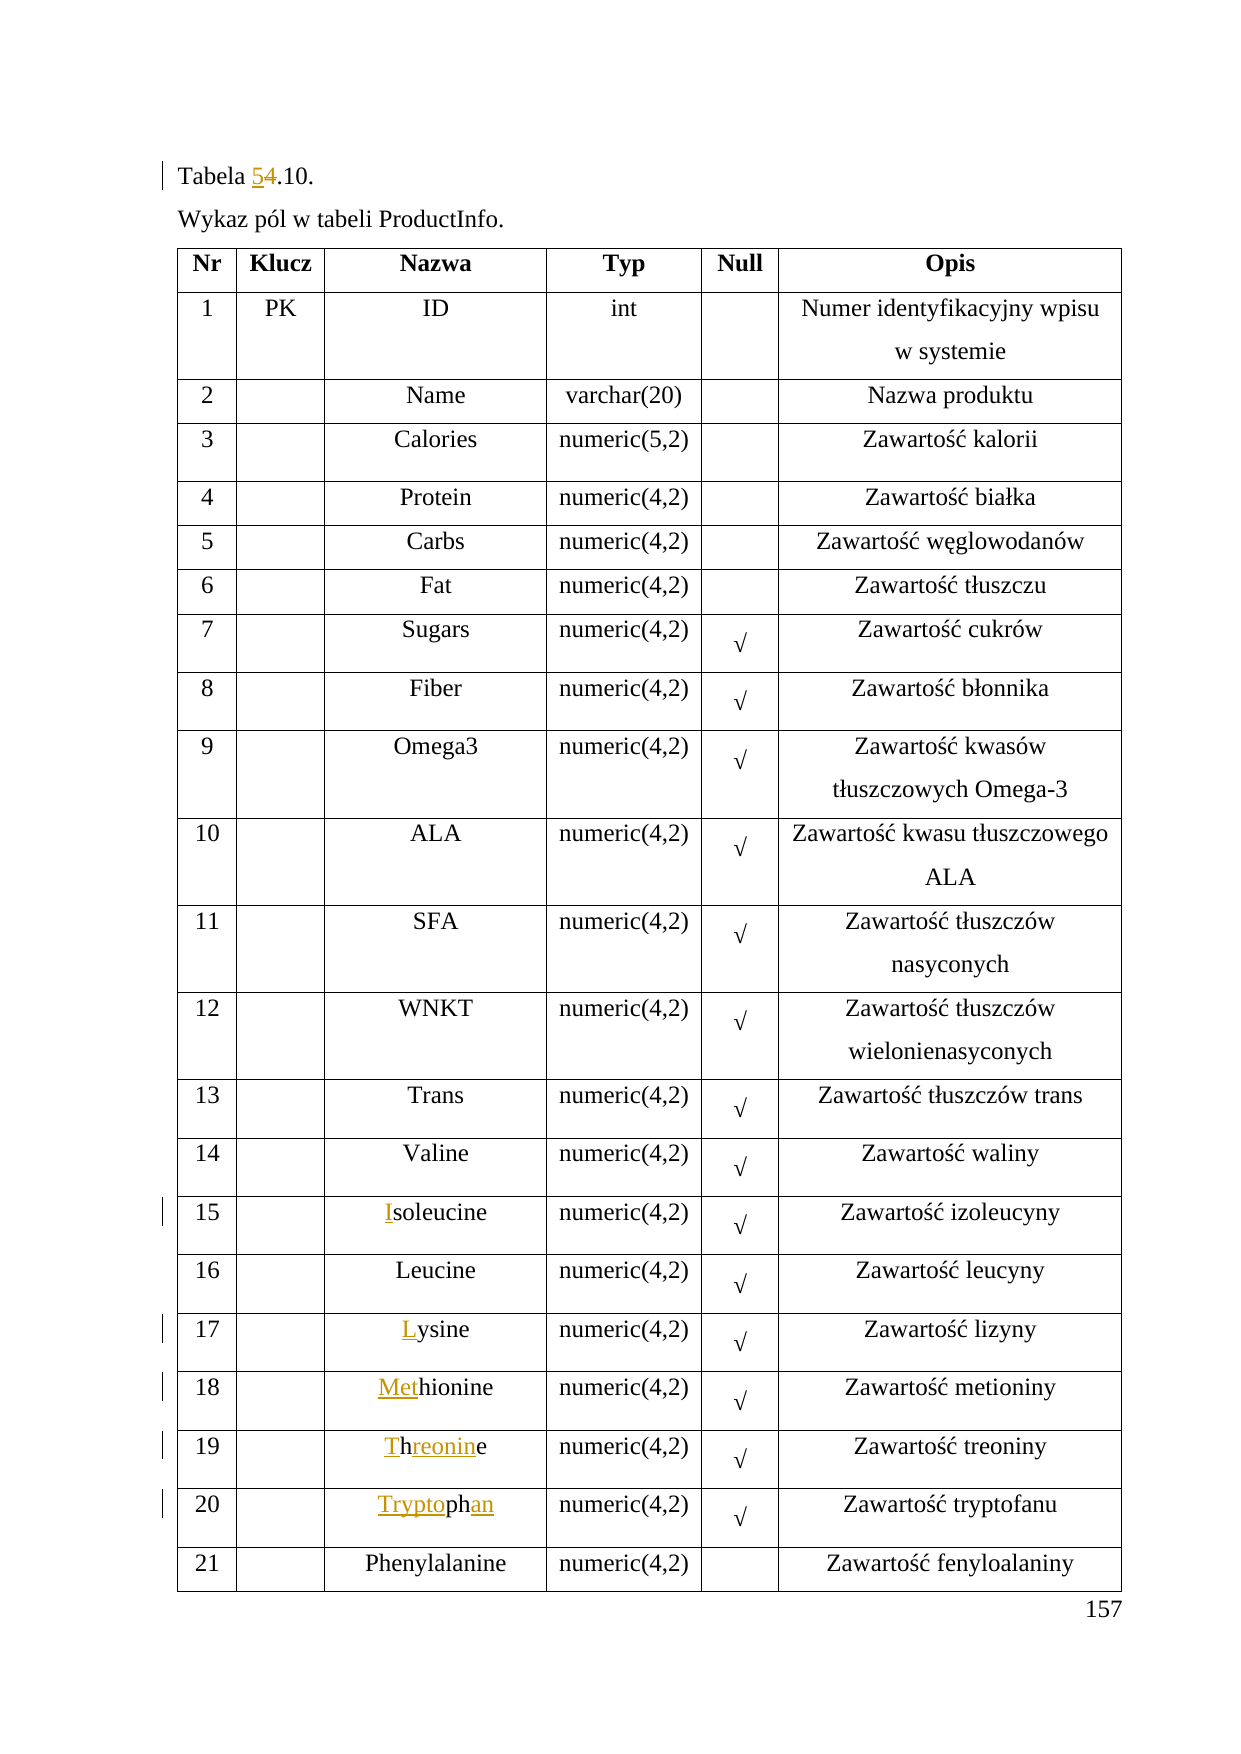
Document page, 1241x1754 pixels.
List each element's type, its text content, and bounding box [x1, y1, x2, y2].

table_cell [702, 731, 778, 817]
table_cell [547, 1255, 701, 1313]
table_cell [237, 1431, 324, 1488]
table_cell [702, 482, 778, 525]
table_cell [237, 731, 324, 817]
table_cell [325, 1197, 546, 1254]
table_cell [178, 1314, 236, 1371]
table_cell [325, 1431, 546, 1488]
text Wykaz pól w tabeli ProductInfo. [177, 204, 1122, 233]
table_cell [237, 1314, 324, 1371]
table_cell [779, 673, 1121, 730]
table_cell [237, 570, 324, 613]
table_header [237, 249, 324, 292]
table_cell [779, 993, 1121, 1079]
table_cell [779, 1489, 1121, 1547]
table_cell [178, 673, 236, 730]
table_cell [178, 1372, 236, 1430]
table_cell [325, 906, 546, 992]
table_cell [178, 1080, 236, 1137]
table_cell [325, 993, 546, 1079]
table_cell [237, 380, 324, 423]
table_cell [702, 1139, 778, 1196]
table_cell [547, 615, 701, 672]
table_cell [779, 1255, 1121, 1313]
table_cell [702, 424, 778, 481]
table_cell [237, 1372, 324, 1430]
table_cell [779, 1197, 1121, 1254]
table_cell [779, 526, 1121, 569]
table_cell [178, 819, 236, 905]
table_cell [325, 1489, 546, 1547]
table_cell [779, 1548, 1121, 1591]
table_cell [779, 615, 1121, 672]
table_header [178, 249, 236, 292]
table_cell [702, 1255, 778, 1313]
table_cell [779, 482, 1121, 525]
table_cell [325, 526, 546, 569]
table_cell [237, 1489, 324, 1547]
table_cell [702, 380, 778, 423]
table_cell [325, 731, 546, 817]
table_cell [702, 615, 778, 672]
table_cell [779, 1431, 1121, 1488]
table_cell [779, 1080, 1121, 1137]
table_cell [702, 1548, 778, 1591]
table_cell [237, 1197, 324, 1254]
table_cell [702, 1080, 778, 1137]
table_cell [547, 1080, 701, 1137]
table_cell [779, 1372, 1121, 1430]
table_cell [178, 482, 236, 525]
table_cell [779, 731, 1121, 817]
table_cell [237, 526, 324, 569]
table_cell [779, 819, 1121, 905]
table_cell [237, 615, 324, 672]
text Tabela .10. [177, 161, 1122, 190]
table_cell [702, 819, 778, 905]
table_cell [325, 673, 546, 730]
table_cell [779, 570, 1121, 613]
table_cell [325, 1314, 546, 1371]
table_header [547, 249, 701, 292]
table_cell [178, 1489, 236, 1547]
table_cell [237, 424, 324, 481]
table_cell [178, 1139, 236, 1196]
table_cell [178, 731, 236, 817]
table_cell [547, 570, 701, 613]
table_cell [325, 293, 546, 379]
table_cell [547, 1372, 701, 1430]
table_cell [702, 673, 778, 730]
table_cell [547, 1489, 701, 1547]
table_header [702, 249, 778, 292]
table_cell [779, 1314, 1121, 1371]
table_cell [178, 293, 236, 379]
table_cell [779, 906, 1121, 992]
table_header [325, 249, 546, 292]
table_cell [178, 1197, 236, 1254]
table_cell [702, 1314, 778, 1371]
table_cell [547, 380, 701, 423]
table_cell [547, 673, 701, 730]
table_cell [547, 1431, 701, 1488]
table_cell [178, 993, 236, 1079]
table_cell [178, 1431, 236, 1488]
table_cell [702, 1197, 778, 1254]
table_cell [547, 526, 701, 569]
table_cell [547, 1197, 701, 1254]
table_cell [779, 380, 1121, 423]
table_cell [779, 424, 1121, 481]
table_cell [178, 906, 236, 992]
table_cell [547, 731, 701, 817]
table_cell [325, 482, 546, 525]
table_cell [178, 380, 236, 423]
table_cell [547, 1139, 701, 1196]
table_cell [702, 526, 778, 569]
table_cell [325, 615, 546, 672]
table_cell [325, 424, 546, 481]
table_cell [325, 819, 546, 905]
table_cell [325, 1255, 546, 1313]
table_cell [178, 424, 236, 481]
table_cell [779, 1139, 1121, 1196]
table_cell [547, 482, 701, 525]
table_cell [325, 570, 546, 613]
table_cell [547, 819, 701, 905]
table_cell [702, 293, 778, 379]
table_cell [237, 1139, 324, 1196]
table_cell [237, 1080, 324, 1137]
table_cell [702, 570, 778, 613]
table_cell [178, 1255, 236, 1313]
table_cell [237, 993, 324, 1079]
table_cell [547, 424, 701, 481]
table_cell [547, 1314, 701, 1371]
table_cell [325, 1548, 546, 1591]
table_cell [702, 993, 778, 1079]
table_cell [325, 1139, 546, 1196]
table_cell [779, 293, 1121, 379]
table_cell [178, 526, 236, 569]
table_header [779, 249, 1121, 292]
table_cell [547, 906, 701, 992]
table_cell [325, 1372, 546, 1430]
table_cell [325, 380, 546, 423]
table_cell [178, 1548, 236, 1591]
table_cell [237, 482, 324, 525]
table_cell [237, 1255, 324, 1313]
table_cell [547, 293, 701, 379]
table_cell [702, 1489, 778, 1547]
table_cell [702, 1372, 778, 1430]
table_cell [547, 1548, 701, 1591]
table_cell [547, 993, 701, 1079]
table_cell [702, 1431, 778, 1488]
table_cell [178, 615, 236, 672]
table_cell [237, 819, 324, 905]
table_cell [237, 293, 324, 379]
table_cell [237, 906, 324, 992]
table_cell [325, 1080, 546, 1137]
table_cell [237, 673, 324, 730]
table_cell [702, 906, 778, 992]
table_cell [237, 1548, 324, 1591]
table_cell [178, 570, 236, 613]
